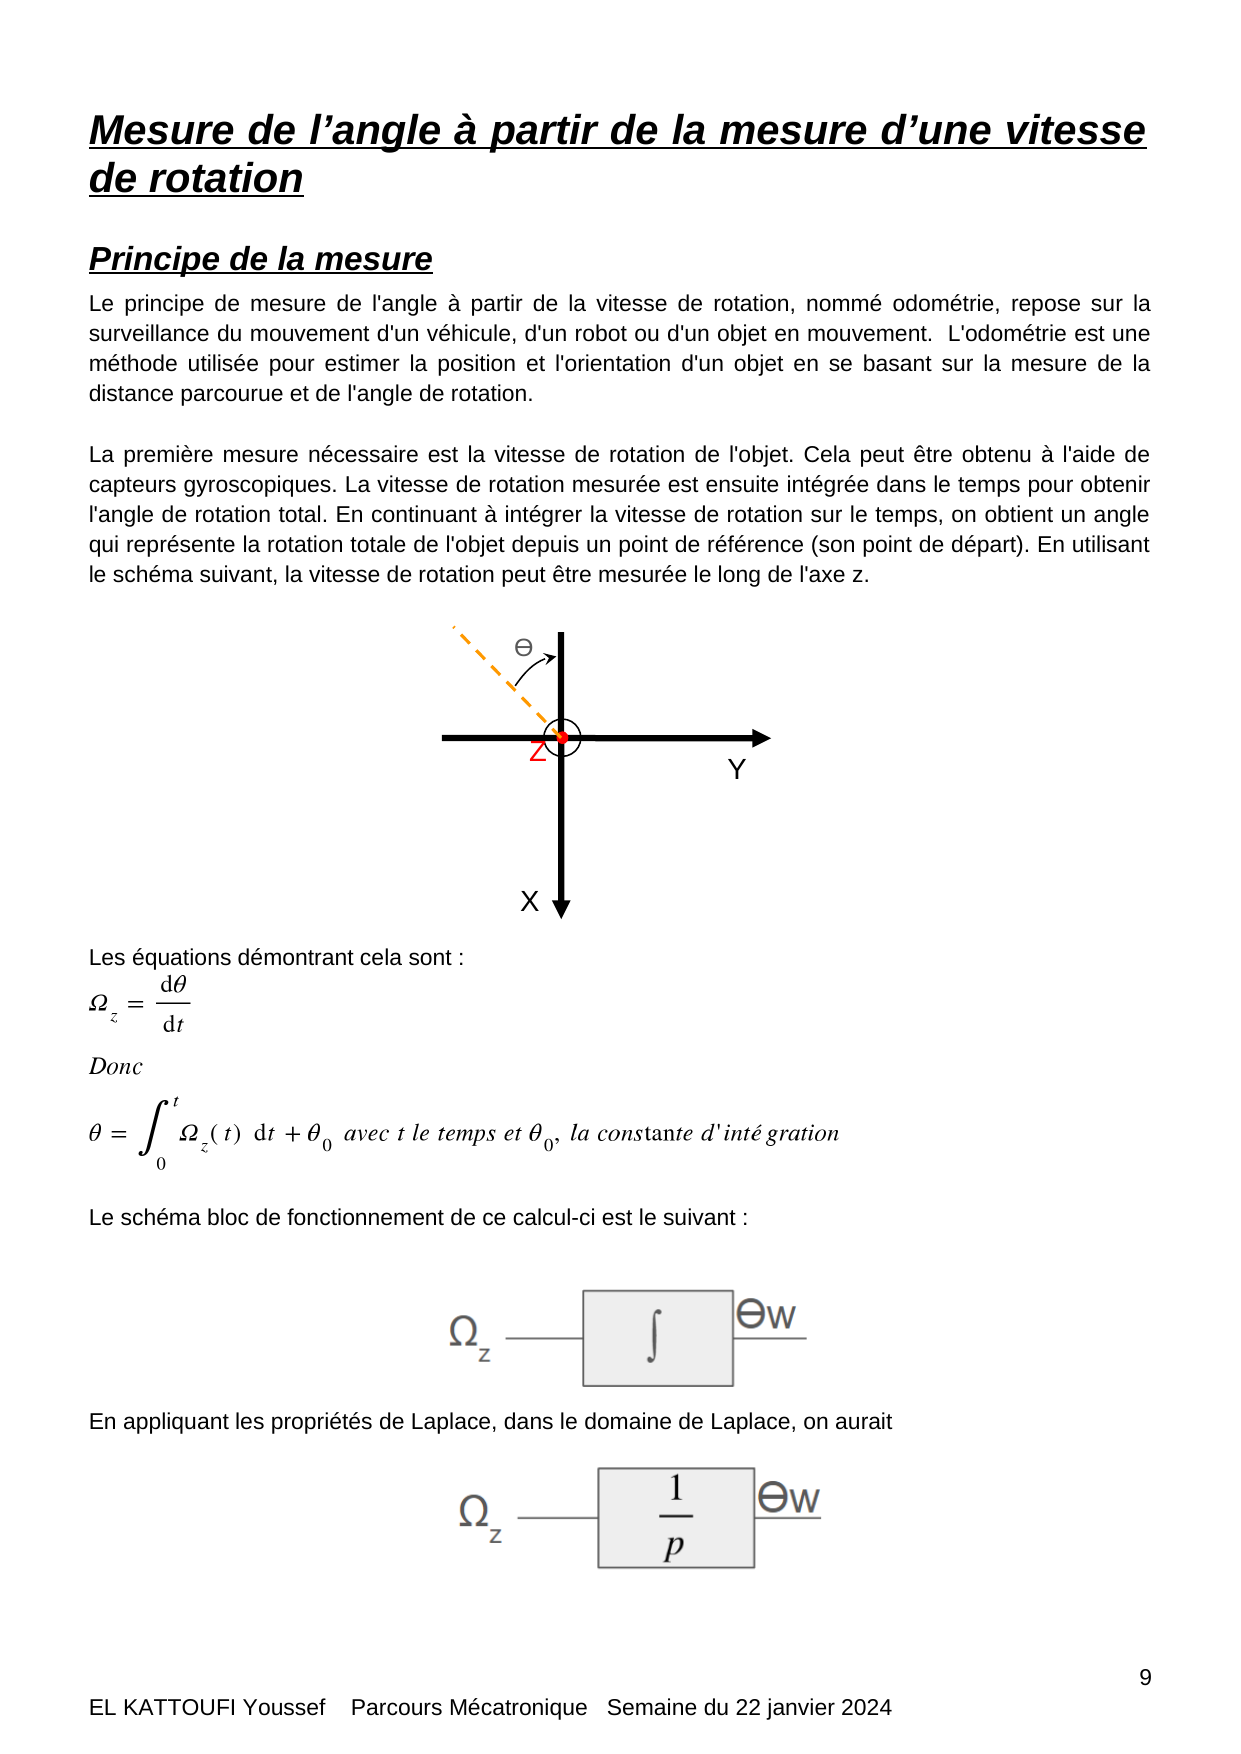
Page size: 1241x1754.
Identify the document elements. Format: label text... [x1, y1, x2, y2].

text En appliquant les propriétés de Laplace, dans le domaine de Laplace, on aurait [88, 1408, 1152, 1434]
subtitle Principe de la mesure [88, 238, 1152, 277]
subtitle Mesure de l’angle à partir de la mesure d’une vitesse de rotation [88, 105, 1152, 201]
text Les équations démontrant cela sont : [88, 944, 1152, 970]
text Le schéma bloc de fonctionnement de ce calcul-ci est le suivant : [88, 1204, 1152, 1230]
picture [433, 1264, 807, 1404]
text Le principe de mesure de l'angle à partir de la vitesse de rotation, nommé odométrie, repose sur la surveillance du mouvement d'un véhicule, d'un robot ou d'un objet en mouvement. L'odométrie est une méthode utilisée pour estimer la position et l'orientation d'un objet en se basant sur la mesure de la distance parcourue et de l'angle de rotation. [88, 289, 1152, 406]
text La première mesure nécessaire est la vitesse de rotation de l'objet. Cela peut être obtenu à l'aide de capteurs gyroscopiques. La vitesse de rotation mesurée est ensuite intégrée dans le temps pour obtenir l'angle de rotation total. En continuant à intégrer la vitesse de rotation sur le temps, on obtient un angle qui représente la rotation totale de l'objet depuis un point de référence (son point de départ). En utilisant le schéma suivant, la vitesse de rotation peut être mesurée le long de l'axe z. [88, 441, 1152, 588]
picture [88, 974, 841, 1170]
picture [419, 1438, 822, 1607]
